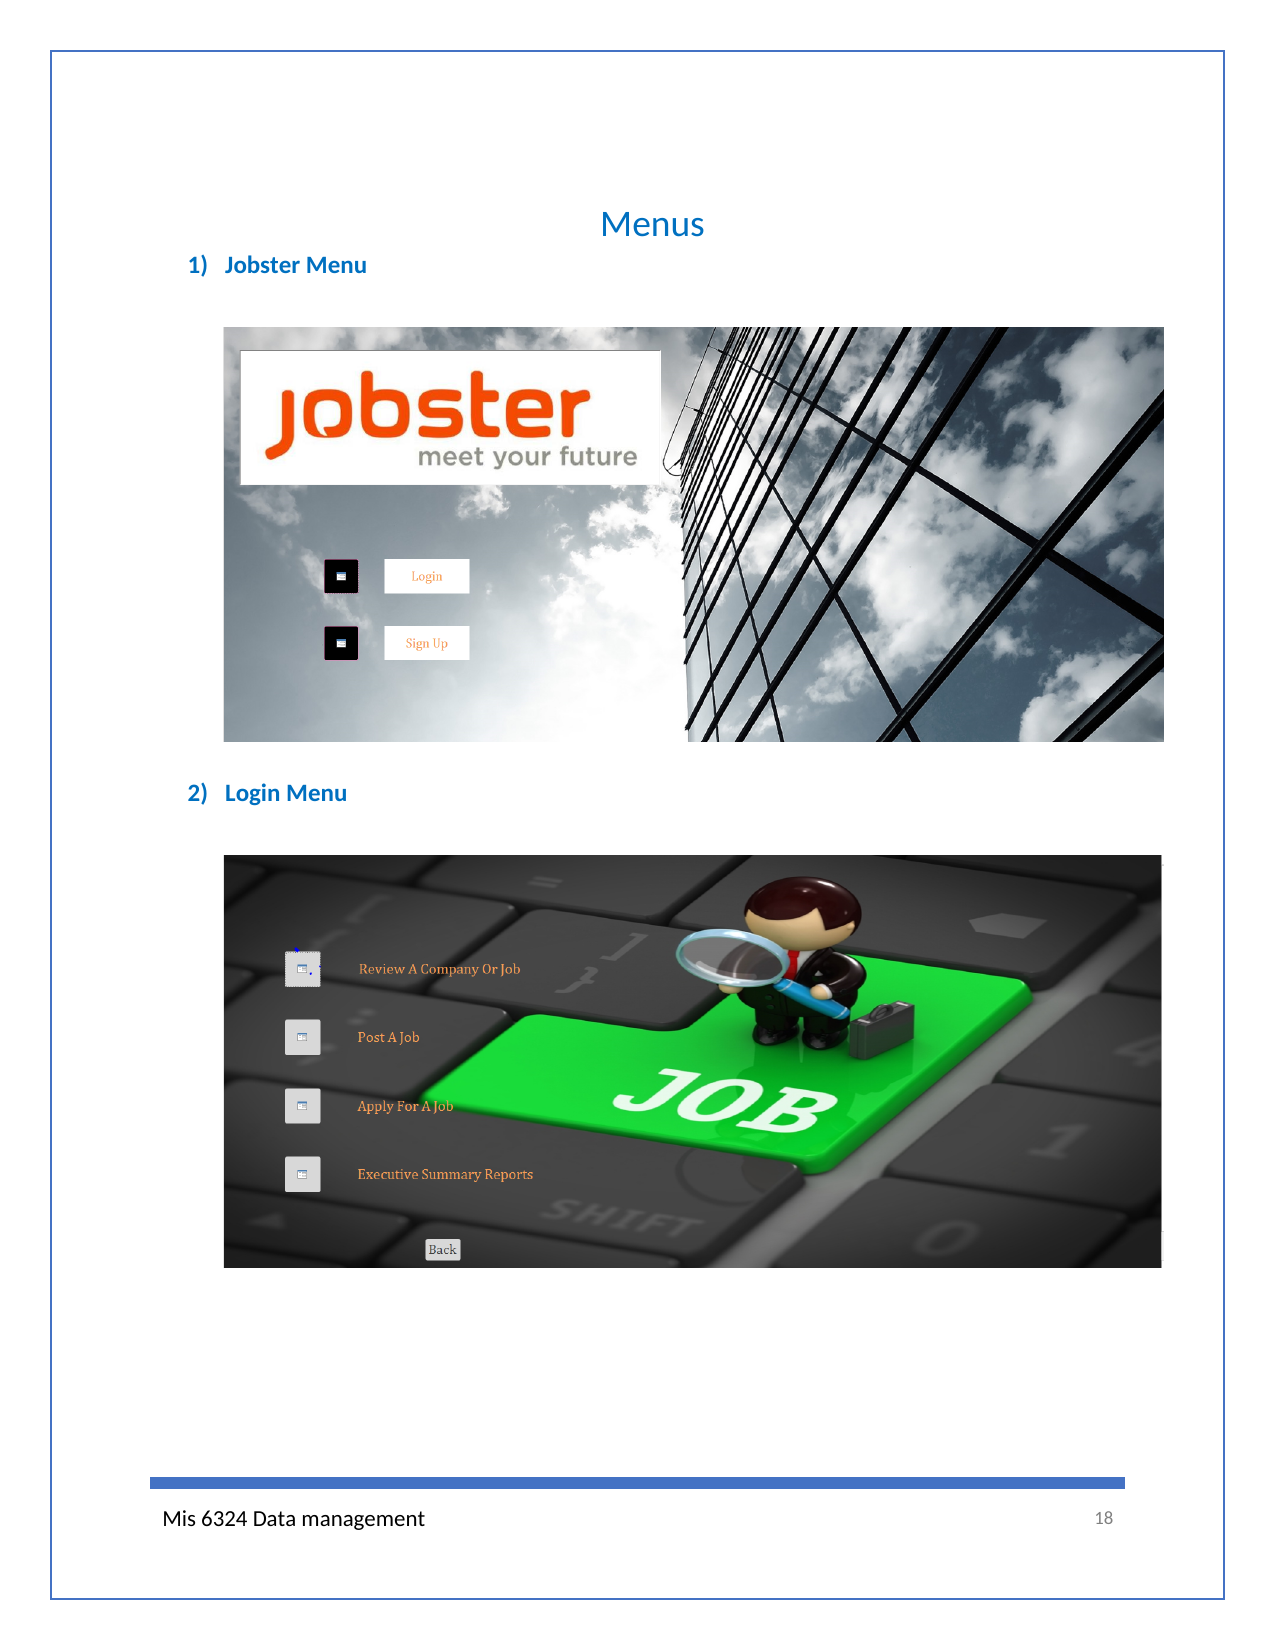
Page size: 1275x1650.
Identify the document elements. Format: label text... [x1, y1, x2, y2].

list Menus [525, 199, 1125, 245]
picture [223, 327, 1164, 742]
list Jobster Menu [187, 249, 1125, 279]
picture [223, 855, 1164, 1268]
list Login Menu [187, 777, 1125, 807]
